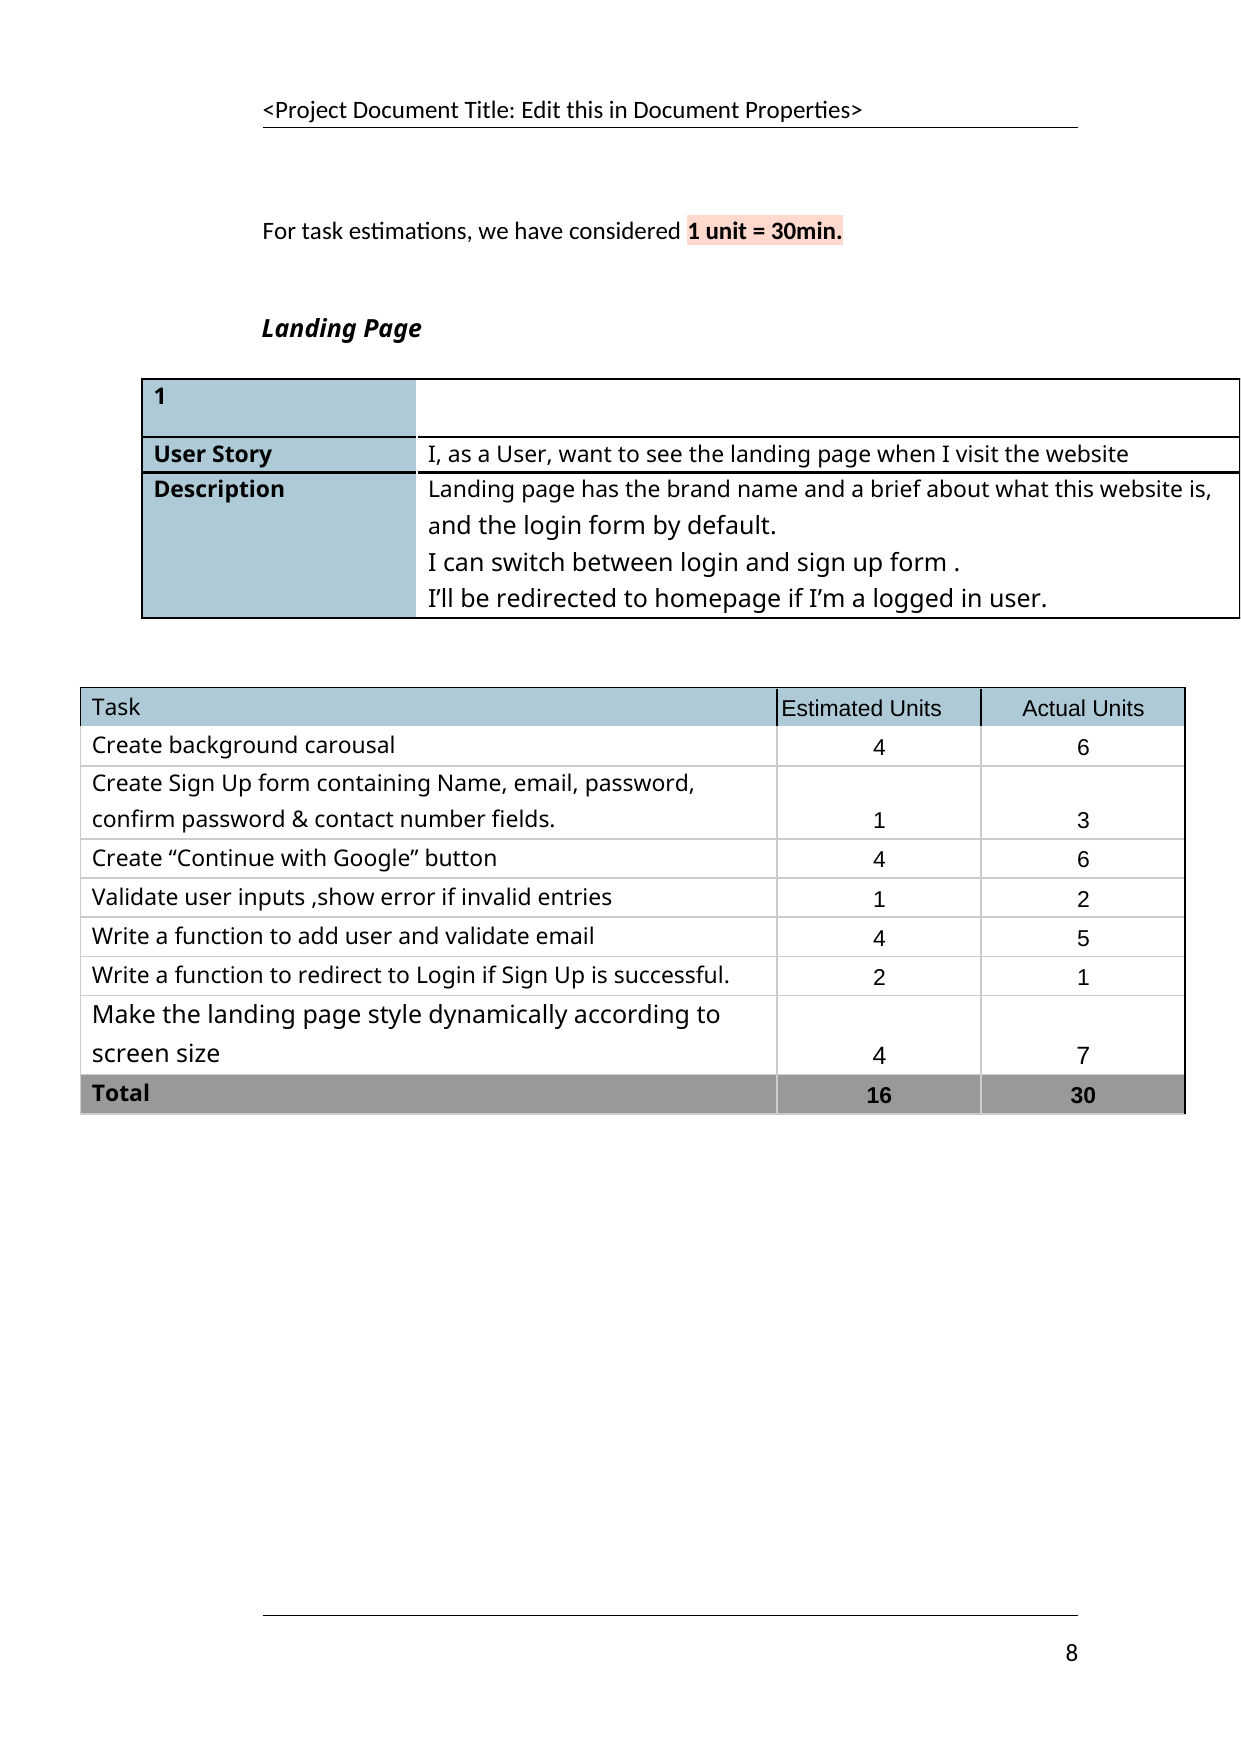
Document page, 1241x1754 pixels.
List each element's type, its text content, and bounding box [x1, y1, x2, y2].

subtitle Landing Page [261, 295, 1078, 345]
table_cell 30 [982, 1075, 1184, 1113]
table_cell Write a function to add user and validate email [81, 918, 776, 956]
table_cell 6 [982, 728, 1184, 765]
table_cell 6 [982, 840, 1184, 877]
table_cell 3 [982, 767, 1184, 838]
table_header Task [81, 688, 777, 726]
table_cell 4 [778, 996, 980, 1074]
table_cell Create Sign Up form containing Name, email, password, confirm password & contact number fields. [81, 767, 776, 838]
table_cell 2 [778, 957, 980, 995]
table_cell Create “Continue with Google” button [81, 840, 776, 877]
table_cell 1 [778, 767, 980, 838]
table_header 1 [143, 380, 416, 436]
table_cell 1 [778, 879, 980, 916]
table_cell 4 [778, 918, 980, 956]
table_header Actual Units [982, 688, 1184, 726]
table_cell 2 [982, 879, 1184, 916]
table_cell Validate user inputs ,show error if invalid entries [81, 879, 776, 916]
table_cell Write a function to redirect to Login if Sign Up is successful. [81, 957, 776, 995]
table_cell User Story [143, 438, 416, 471]
table_cell Description [143, 474, 416, 617]
table_cell 5 [982, 918, 1184, 956]
table_cell 7 [982, 996, 1184, 1074]
table_header Estimated Units [778, 688, 981, 726]
table_cell Total [81, 1075, 776, 1113]
table_cell 4 [778, 840, 980, 877]
table_cell 4 [778, 728, 980, 765]
text For task estimations, we have considered 1 unit = 30min. [262, 195, 1078, 245]
table_cell I, as a User, want to see the landing page when I visit the website [418, 438, 1239, 471]
table_cell Landing page has the brand name and a brief about what this website is, and the login form by default. I can switch between login and sign up form . I’ll be redirected to homepage if I’m a logged in user. [418, 474, 1239, 617]
table_header [418, 380, 1239, 436]
table_cell Make the landing page style dynamically according to screen size [81, 996, 776, 1074]
table_cell 1 [982, 957, 1184, 995]
table_cell 16 [778, 1075, 980, 1113]
table_cell Create background carousal [81, 728, 776, 765]
